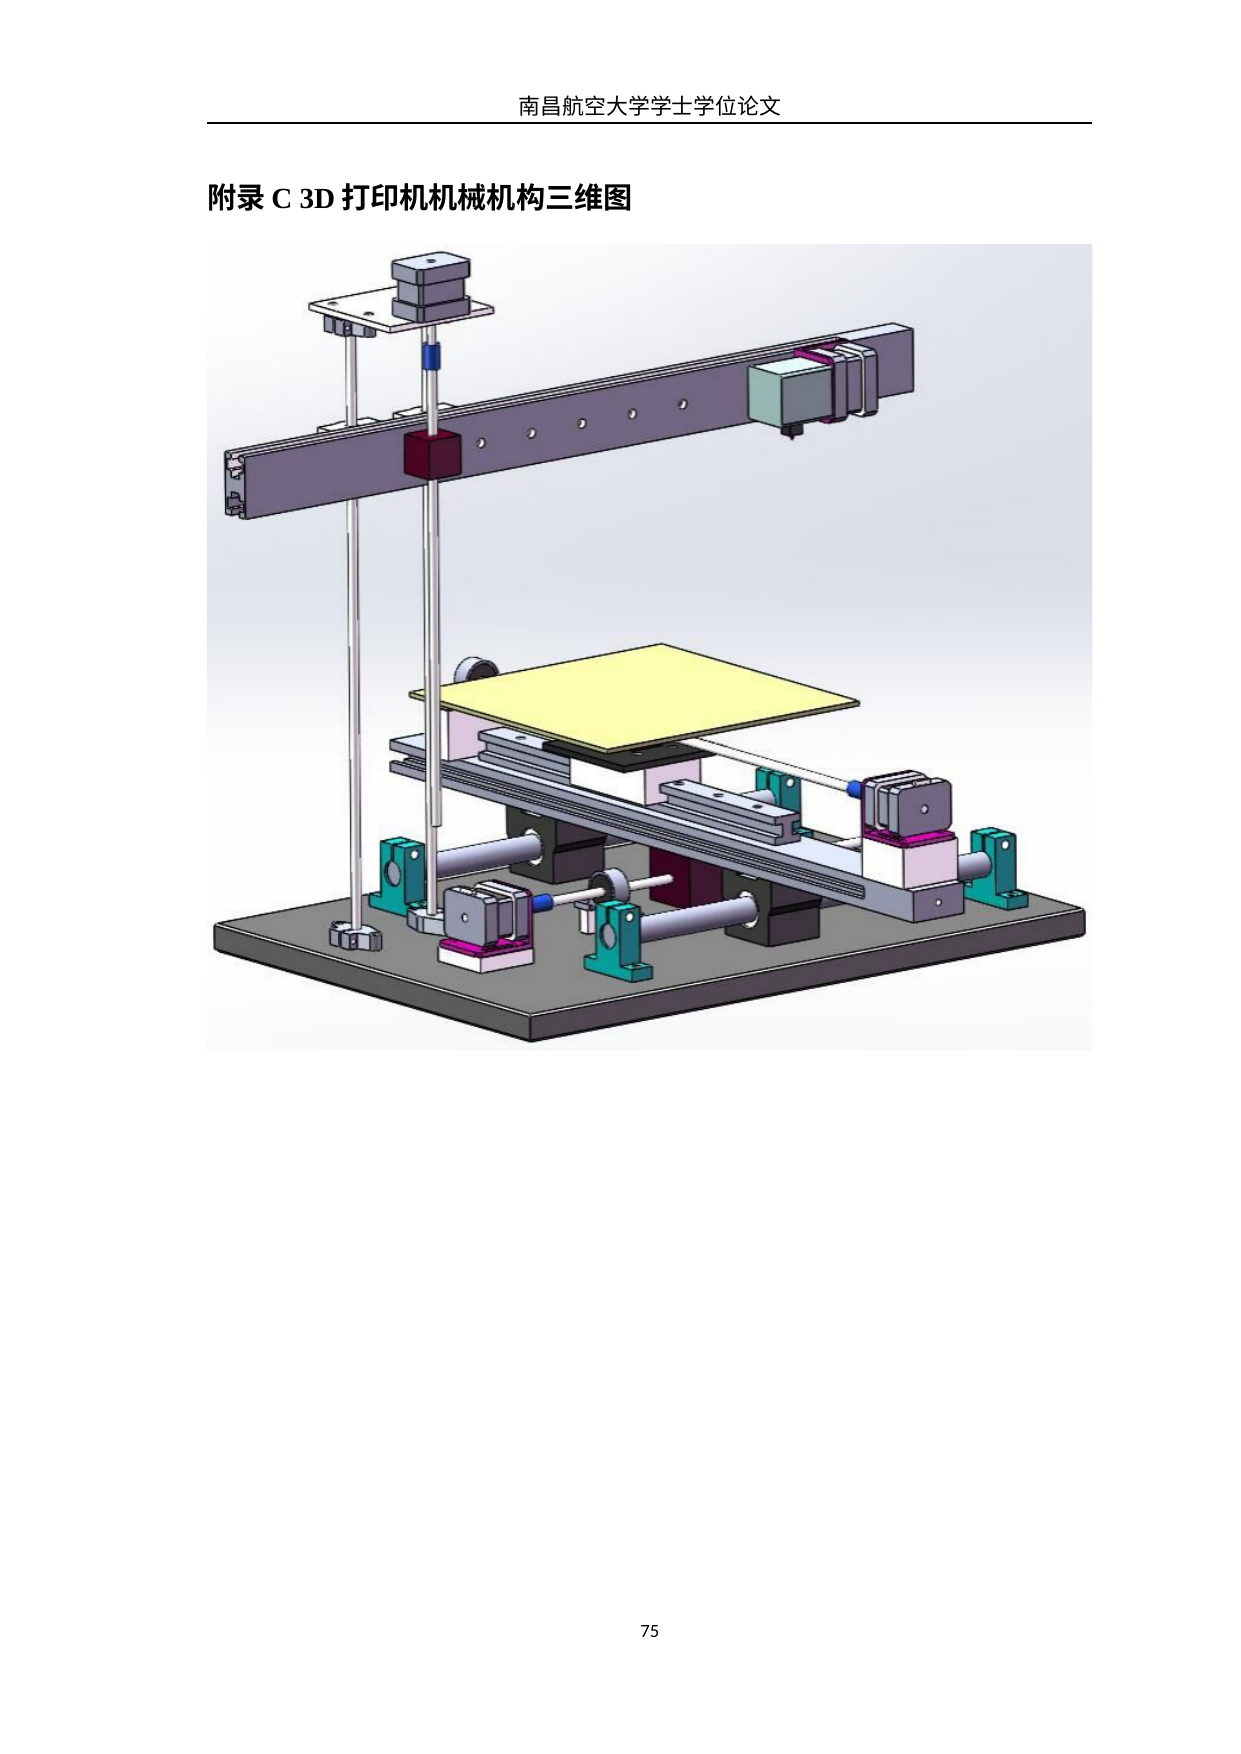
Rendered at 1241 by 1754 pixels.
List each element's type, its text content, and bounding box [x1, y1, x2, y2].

subtitle 附录C 3D打印机机械机构三维图 [207, 163, 1092, 228]
picture [206, 244, 1093, 1052]
